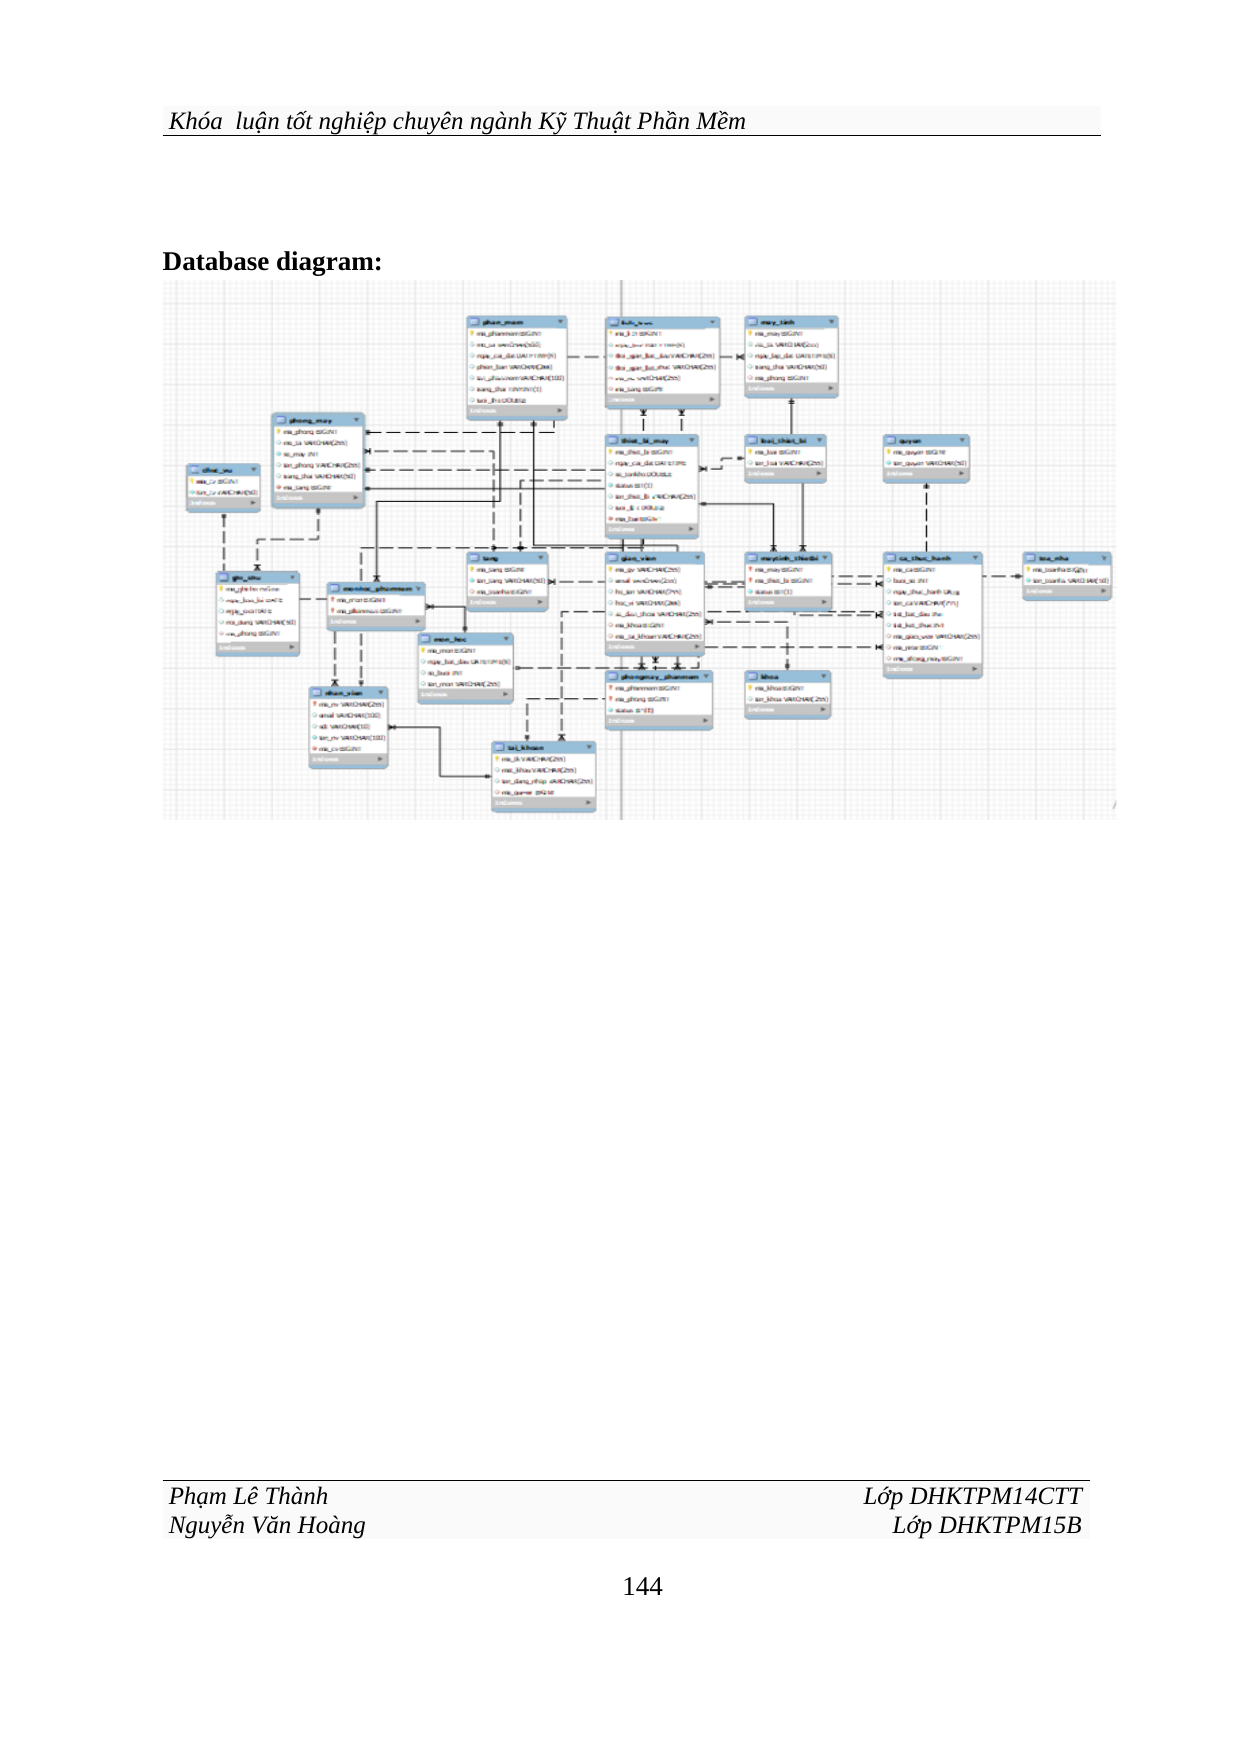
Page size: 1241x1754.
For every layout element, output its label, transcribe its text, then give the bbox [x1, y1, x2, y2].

subtitle Database diagram: [162, 245, 1122, 276]
picture [162, 280, 1117, 820]
